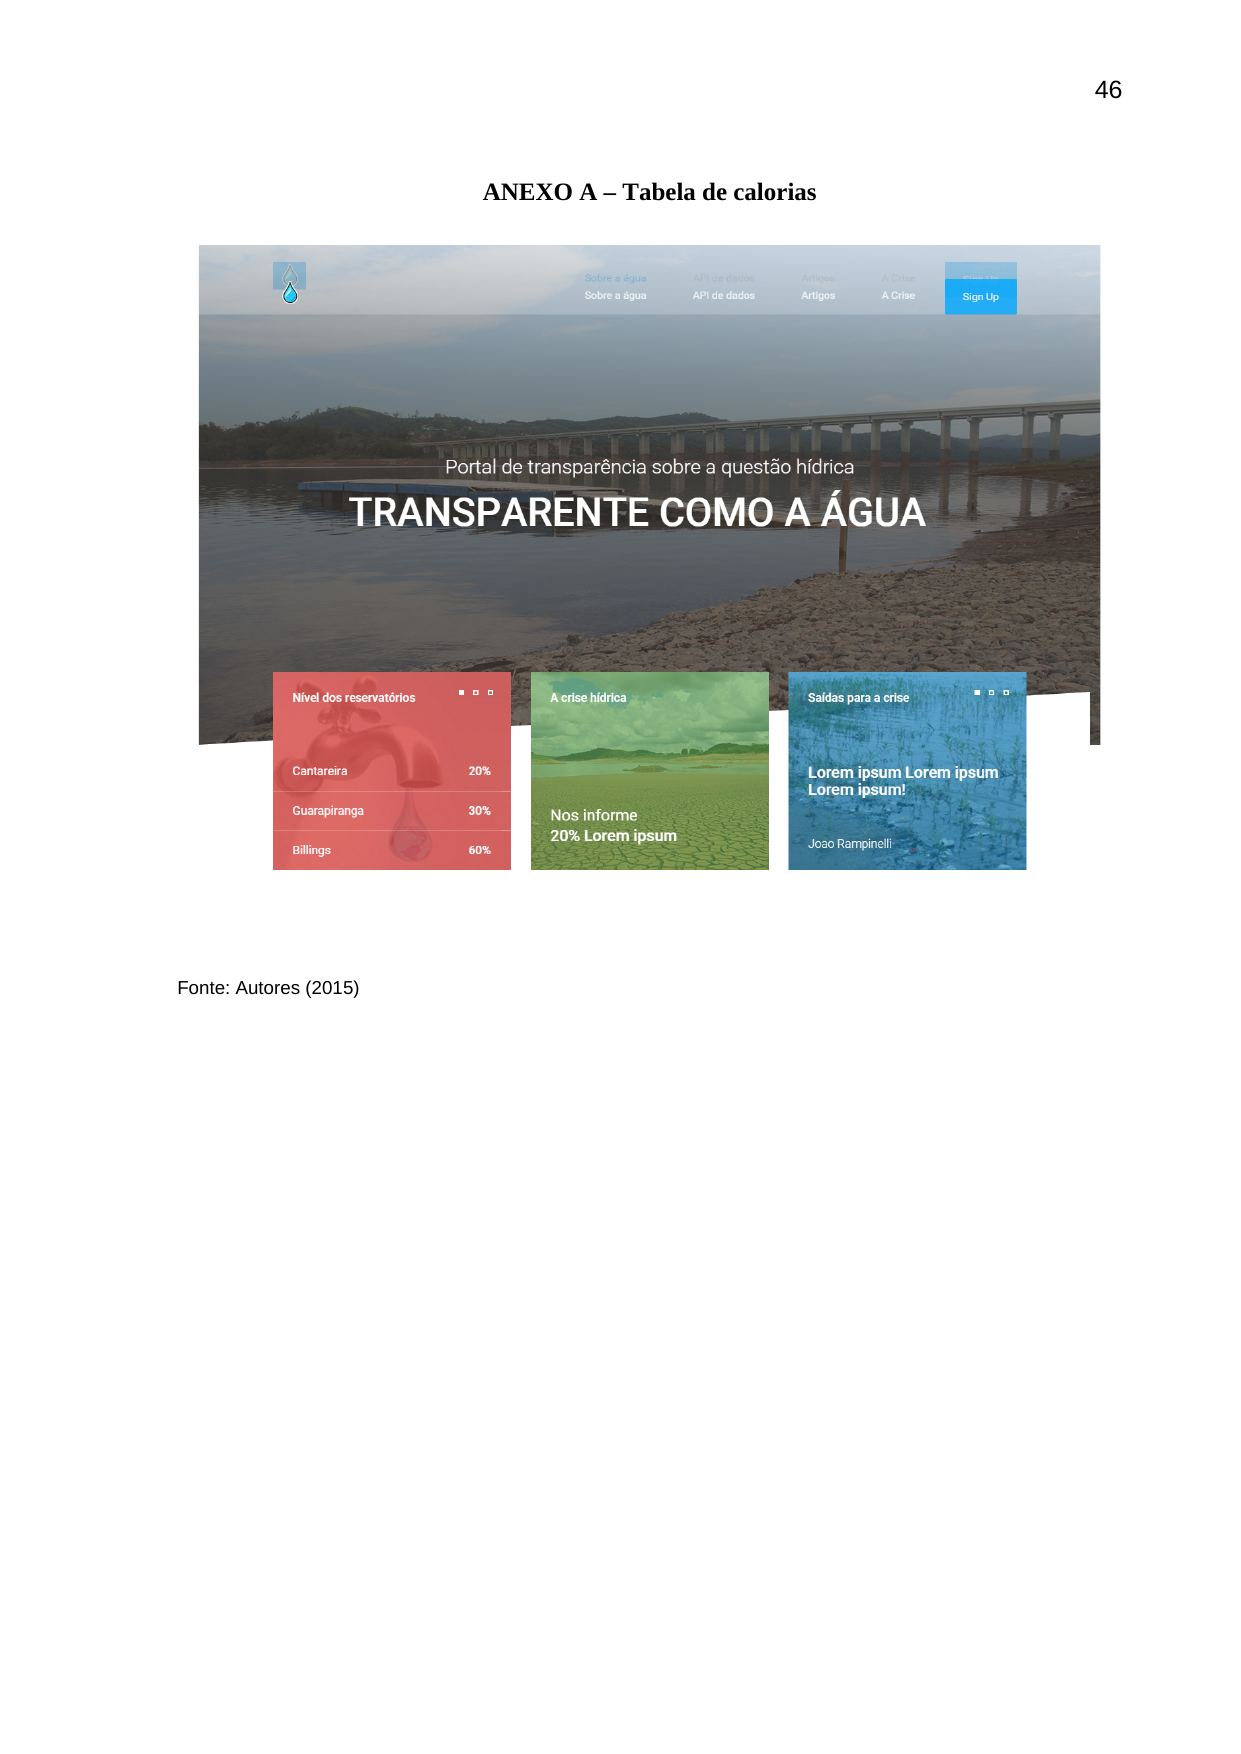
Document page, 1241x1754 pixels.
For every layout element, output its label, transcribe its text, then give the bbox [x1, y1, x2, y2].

text Fonte: Autores (2015) [177, 977, 1122, 998]
picture [198, 245, 1101, 895]
text ANEXO A – Tabela de calorias [177, 177, 1122, 206]
